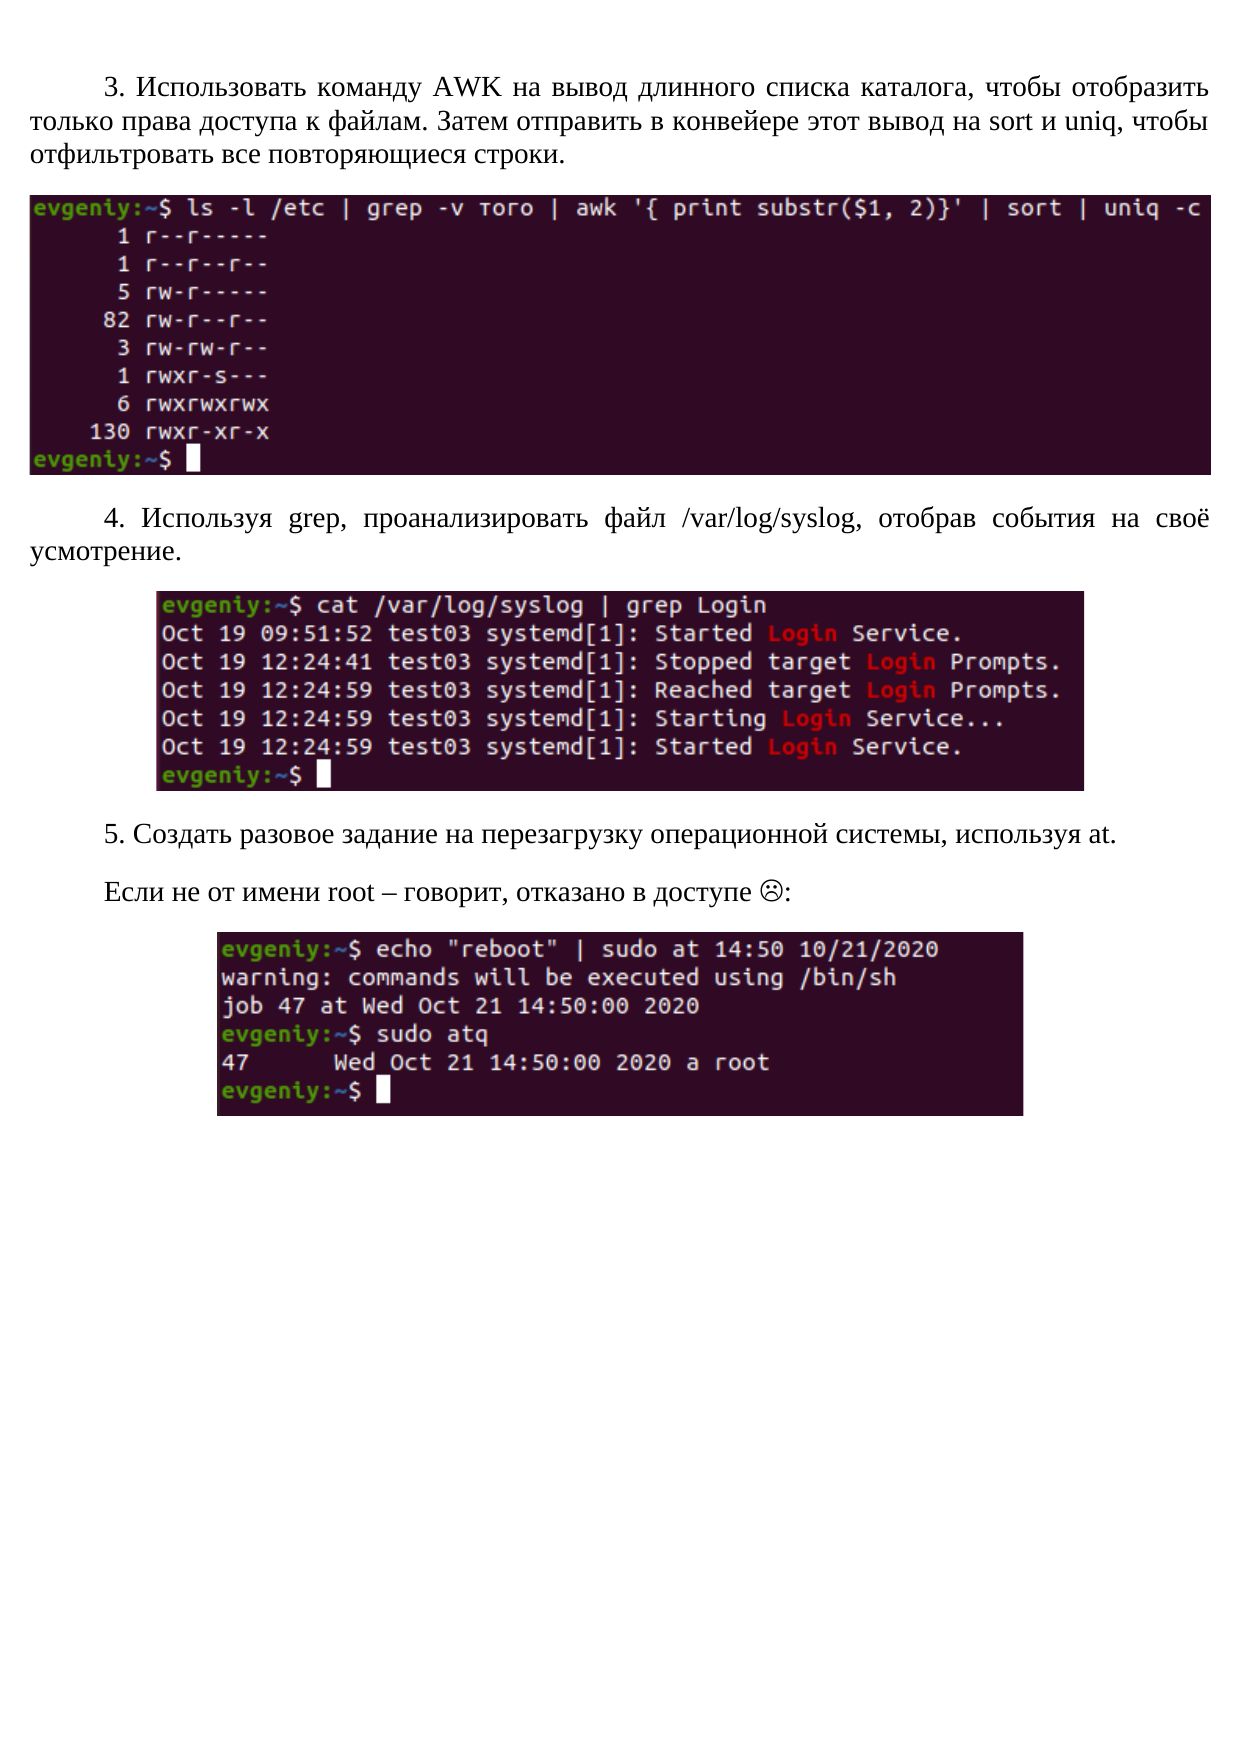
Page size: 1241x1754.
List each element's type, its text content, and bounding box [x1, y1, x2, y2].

text 5. Создать разовое задание на перезагрузку операционной системы, используя at. [29, 816, 1211, 849]
text 3. Использовать команду AWK на вывод длинного списка каталога, чтобы отобразить только права доступа к файлам. Затем отправить в конвейере этот вывод на sort и uniq, чтобы отфильтровать все повторяющиеся строки. [29, 69, 1211, 170]
picture [217, 932, 1024, 1116]
text 4. Используя grep, проанализировать файл /var/log/syslog, отобрав события на своё усмотрение. [29, 500, 1211, 567]
picture [156, 591, 1085, 791]
picture [29, 195, 1211, 475]
text Если не от имени root – говорит, отказано в доступе : [29, 874, 1211, 908]
